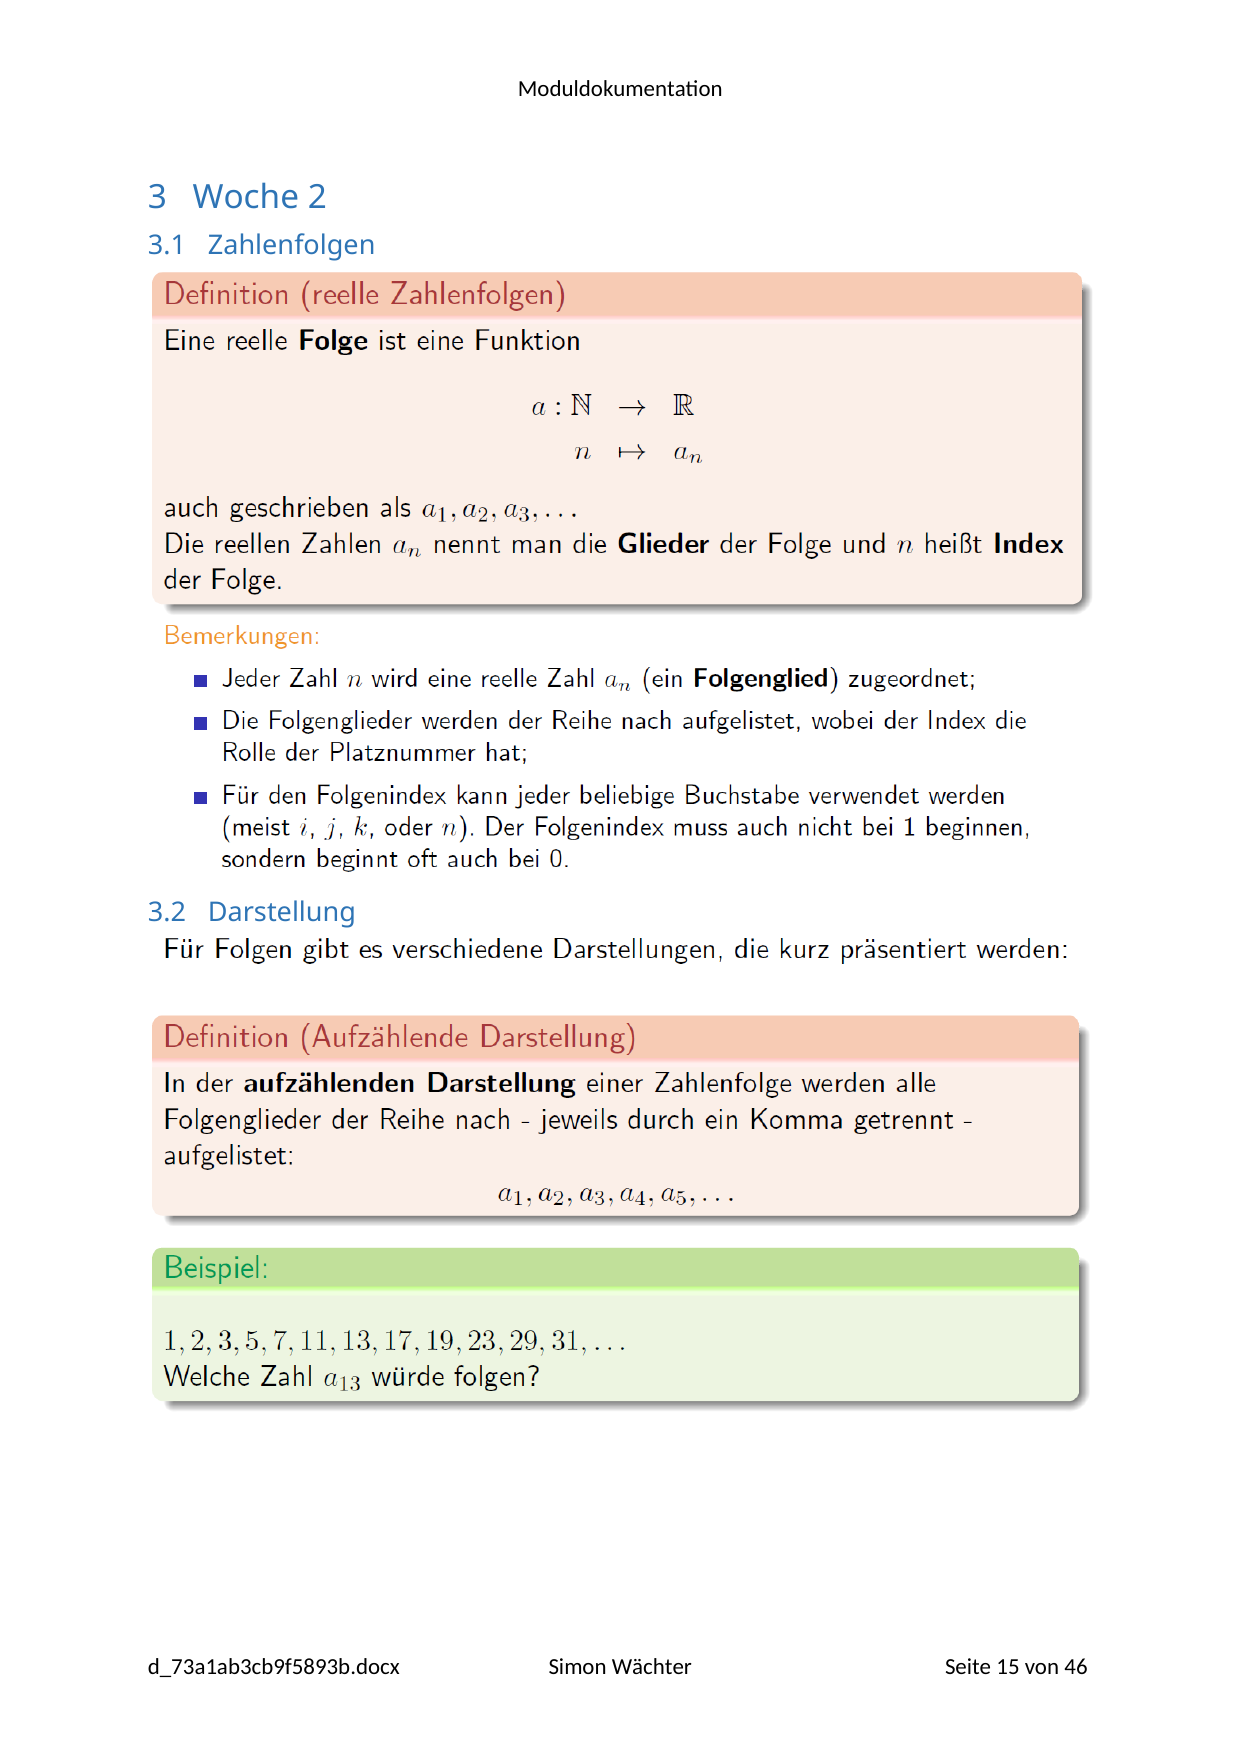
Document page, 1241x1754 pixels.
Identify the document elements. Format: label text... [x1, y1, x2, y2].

picture [147, 265, 1093, 874]
subtitle Woche 2 [148, 173, 1093, 218]
subtitle Darstellung [148, 892, 1093, 929]
subtitle Zahlenfolgen [148, 226, 1093, 263]
picture [147, 932, 1093, 1417]
